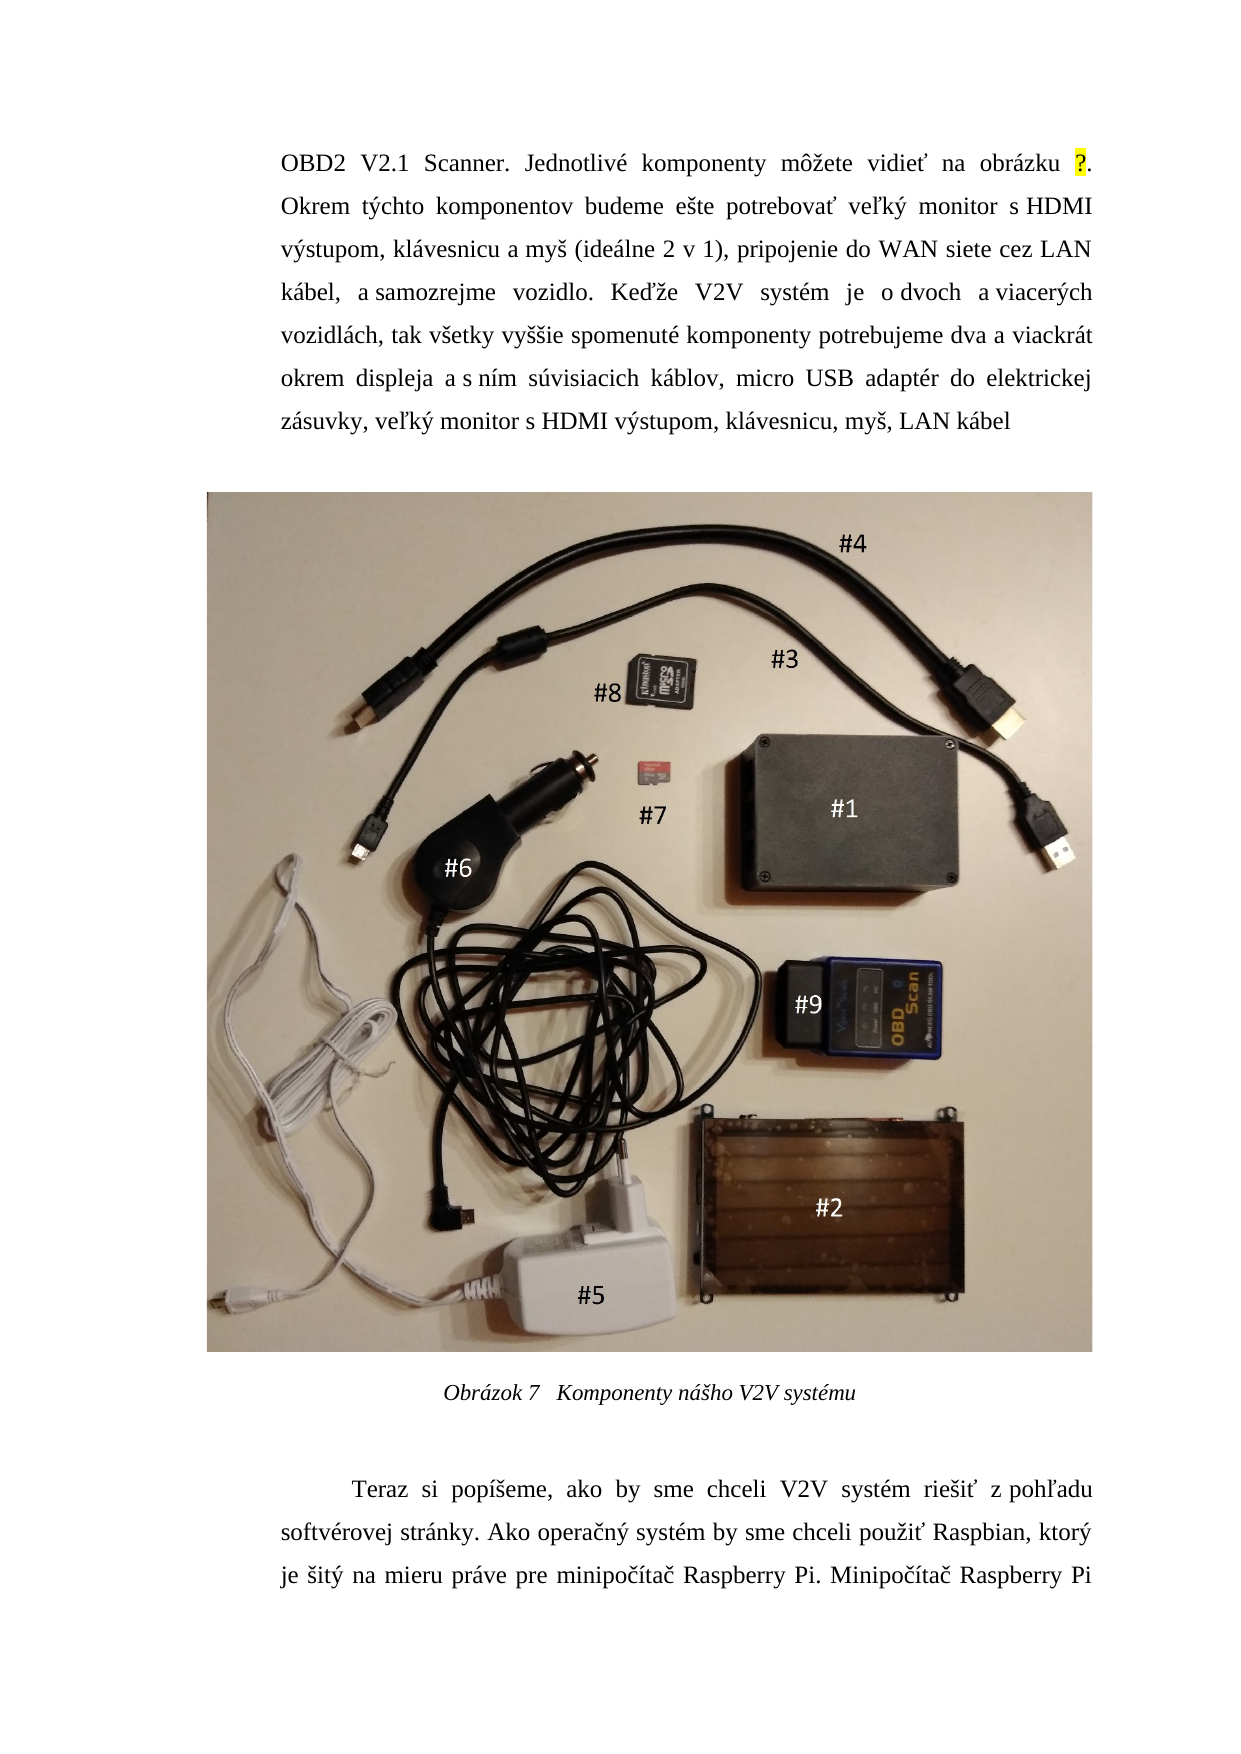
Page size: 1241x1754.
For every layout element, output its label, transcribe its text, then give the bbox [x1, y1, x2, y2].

picture [206, 492, 1093, 1352]
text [281, 1474, 1092, 1589]
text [281, 148, 1092, 435]
text Obrázok Komponenty nášho V2V systému [207, 1379, 1092, 1405]
